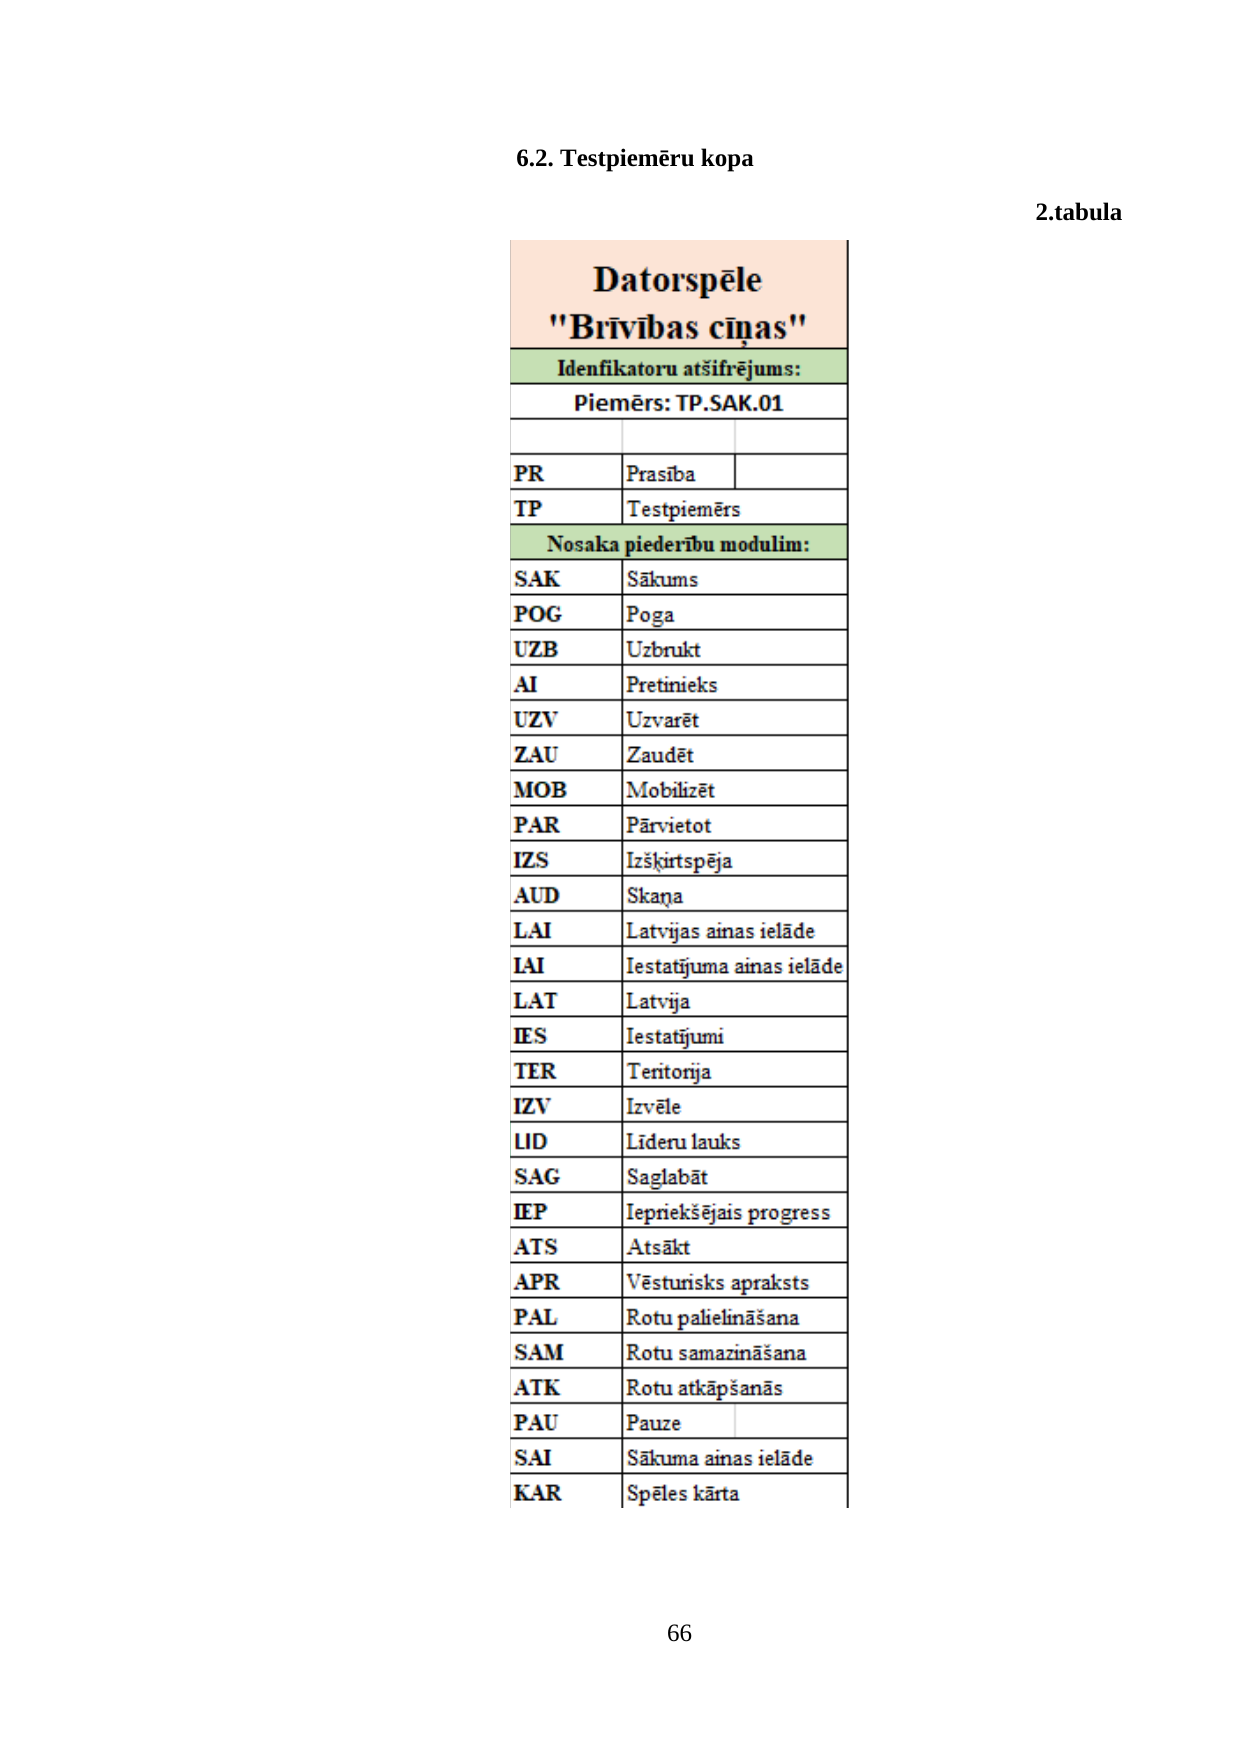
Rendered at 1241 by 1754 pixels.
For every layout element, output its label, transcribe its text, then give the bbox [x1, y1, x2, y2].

picture [510, 240, 849, 1508]
subtitle 6.2. Testpiemēru kopa [148, 143, 1122, 172]
list 2.tabula [311, 197, 1122, 226]
